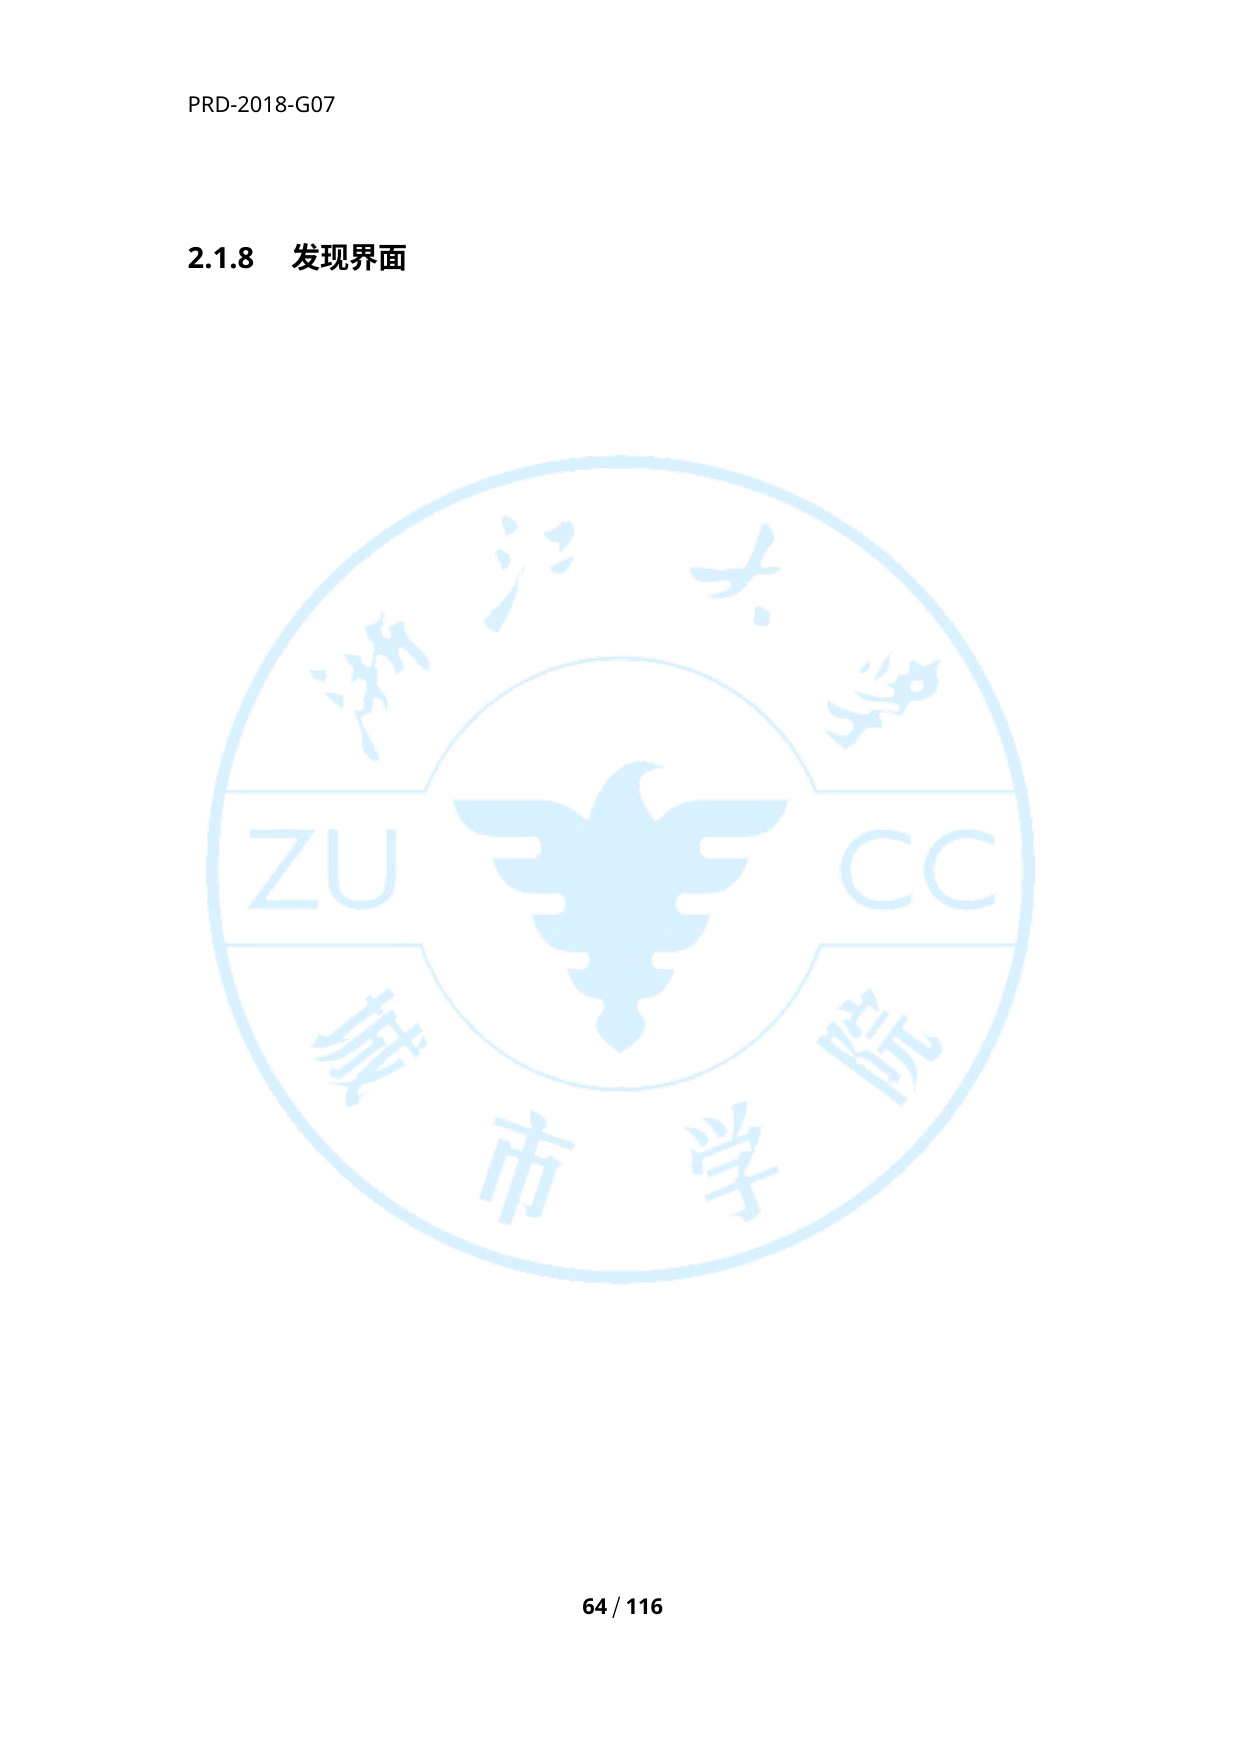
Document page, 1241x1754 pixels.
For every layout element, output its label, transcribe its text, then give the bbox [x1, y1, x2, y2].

text 发现界面 [187, 224, 1053, 289]
